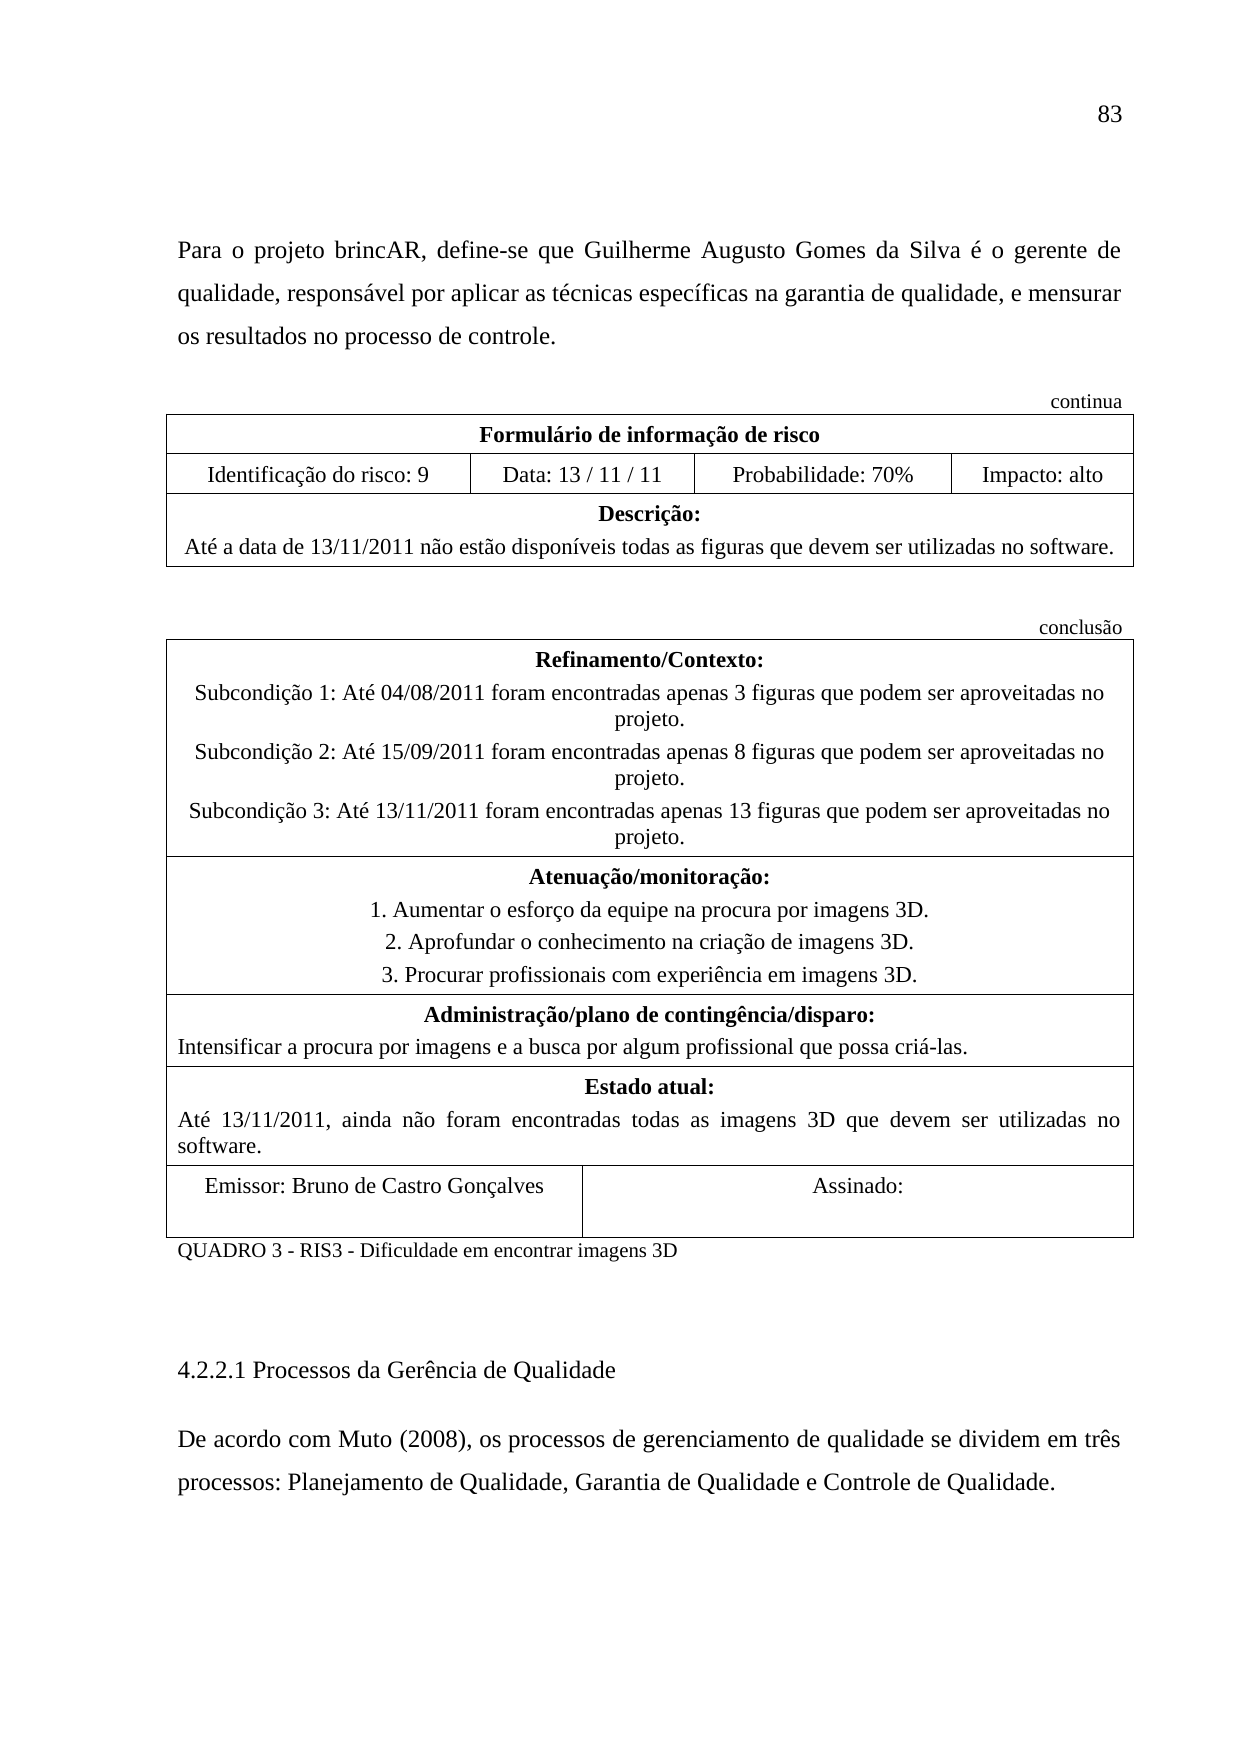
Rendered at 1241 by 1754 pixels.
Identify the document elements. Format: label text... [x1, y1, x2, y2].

text Para o projeto brincAR, define-se que Guilherme Augusto Gomes da Silva é o gerente de qualidade, responsável por aplicar as técnicas específicas na garantia de qualidade, e mensurar os resultados no processo de controle. [177, 235, 1122, 350]
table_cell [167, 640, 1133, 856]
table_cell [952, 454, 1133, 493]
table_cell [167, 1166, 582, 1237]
text De acordo com Muto , os processos de gerenciamento de qualidade se dividem em três processos: Planejamento de Qualidade, Garantia de Qualidade e Controle de Qualidade. [177, 1424, 1122, 1496]
subtitle 4.2.2.1 Processos da Gerência de Qualidade [177, 1356, 1122, 1384]
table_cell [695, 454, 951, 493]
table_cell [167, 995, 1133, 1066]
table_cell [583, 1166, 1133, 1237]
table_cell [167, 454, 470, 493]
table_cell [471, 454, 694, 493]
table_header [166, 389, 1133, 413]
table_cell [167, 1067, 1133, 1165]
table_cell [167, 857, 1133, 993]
text QUADRO 3 - RIS3 - Dificuldade em encontrar imagens 3D [177, 1238, 1122, 1262]
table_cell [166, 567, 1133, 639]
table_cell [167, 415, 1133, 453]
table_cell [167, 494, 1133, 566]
